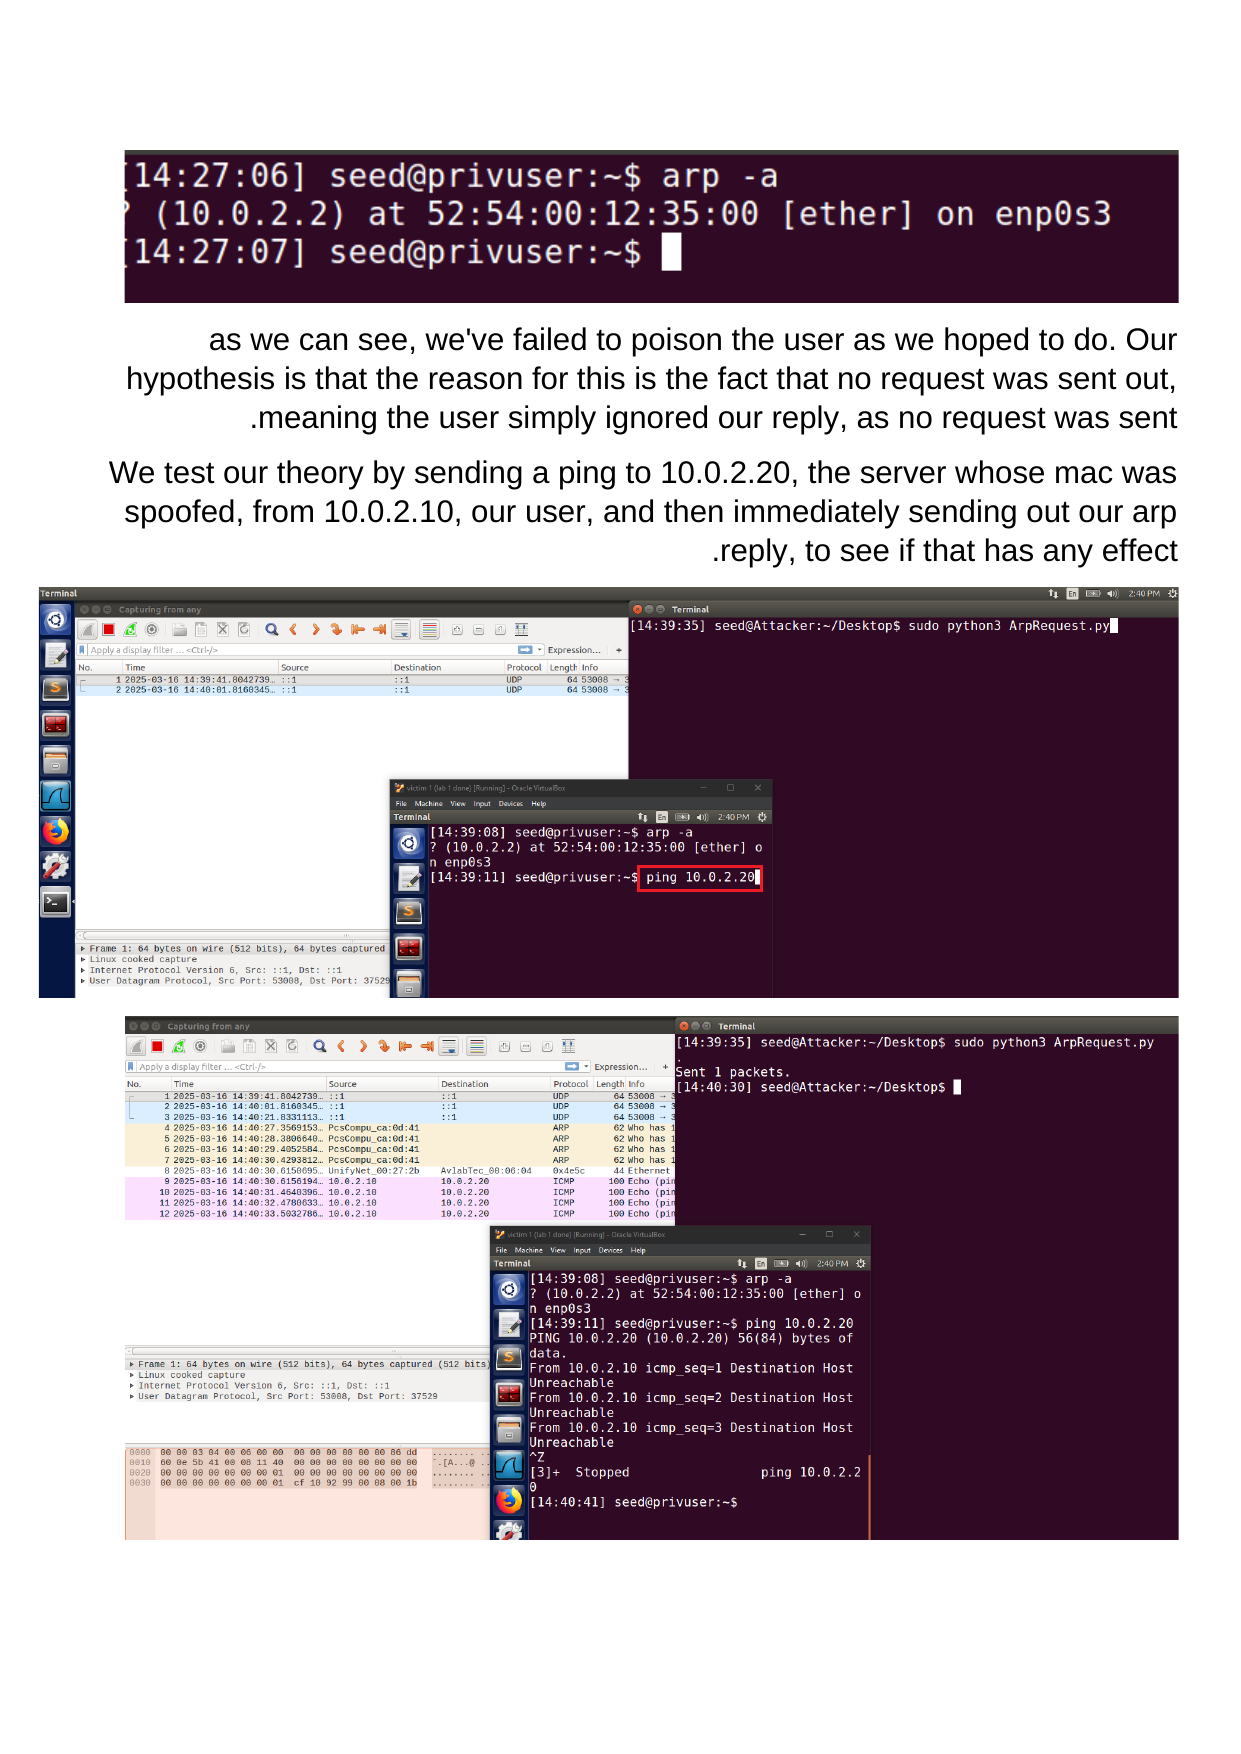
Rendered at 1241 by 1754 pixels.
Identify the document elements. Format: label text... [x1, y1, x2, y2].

picture [38, 587, 1179, 998]
picture [124, 150, 1179, 303]
text We test our theory by sending a ping to 10.0.2.20, the server whose mac was spoofed, from 10.0.2.10, our user, and then immediately sending out our arp reply, to see if that has any effect. [57, 454, 1179, 568]
text as we can see, we've failed to poison the user as we hoped to do. Our hypothesis is that the reason for this is the fact that no request was sent out, meaning the user simply ignored our reply, as no request was sent. [57, 321, 1179, 435]
picture [125, 1016, 1179, 1540]
